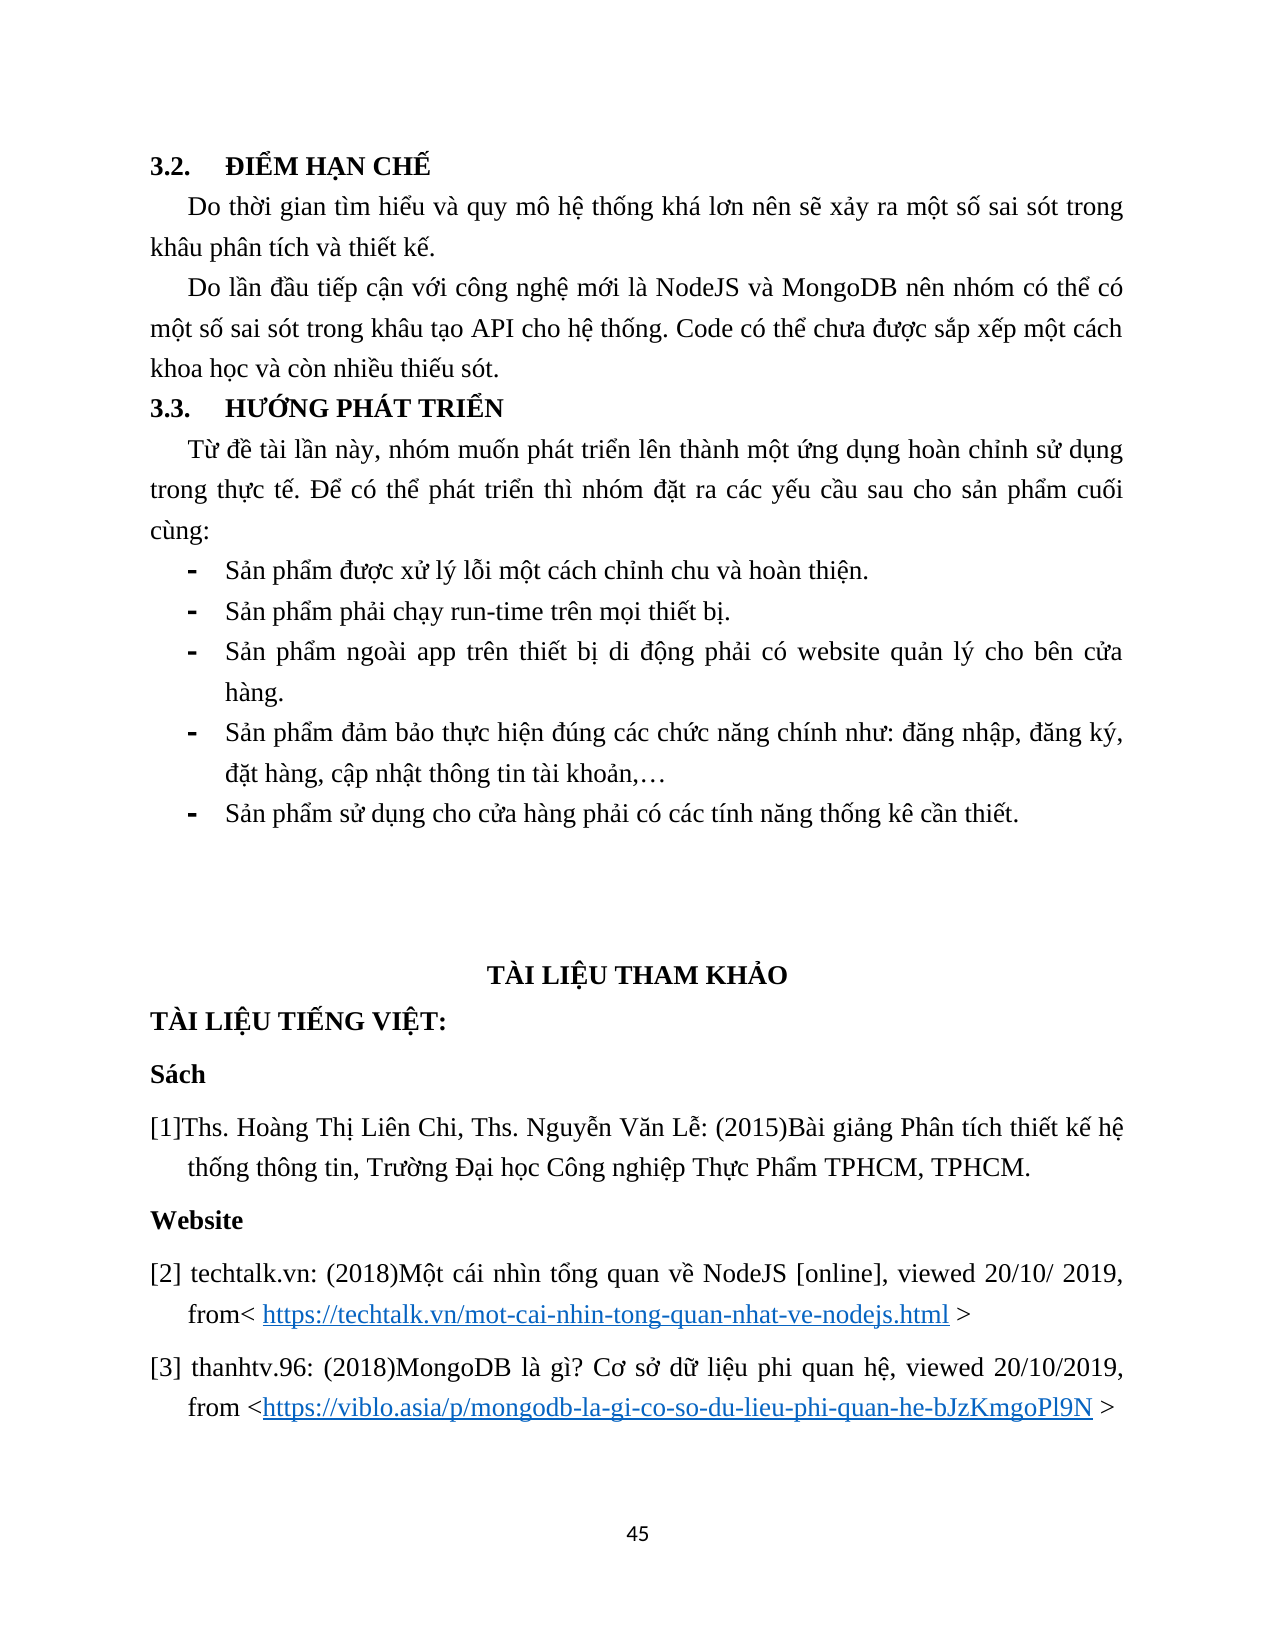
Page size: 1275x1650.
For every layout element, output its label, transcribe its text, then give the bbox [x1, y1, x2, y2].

text [3] thanhtv.96: (2018)MongoDB là gì? Cơ sở dữ liệu phi quan hệ, viewed 20/10/2019, from <https://viblo.asia/p/mongodb-la-gi-co-so-du-lieu-phi-quan-he-bJzKmgoPl9N > [150, 1351, 1125, 1422]
list Sản phẩm được xử lý lỗi một cách chỉnh chu và hoàn thiện. [187, 554, 1125, 585]
text [2] techtalk.vn: (2018)Một cái nhìn tổng quan về NodeJS [online], viewed 20/10/ 2019, from< https://techtalk.vn/mot-cai-nhin-tong-quan-nhat-ve-nodejs.html > [150, 1257, 1125, 1329]
list Do lần đầu tiếp cận với công nghệ mới là NodeJS và MongoDB nên nhóm có thể có một số sai sót trong khâu tạo API cho hệ thống. Code có thể chưa được sắp xếp một cách khoa học và còn nhiều thiếu sót. [150, 271, 1125, 383]
list HƯỚNG PHÁT TRIỂN [150, 392, 1125, 424]
text [1]Ths. Hoàng Thị Liên Chi, Ths. Nguyễn Văn Lễ: (2015)Bài giảng Phân tích thiết kế hệ thống thông tin, Trường Đại học Công nghiệp Thực Phẩm TPHCM, TPHCM. [150, 1111, 1125, 1183]
list Do thời gian tìm hiểu và quy mô hệ thống khá lơn nên sẽ xảy ra một số sai sót trong khâu phân tích và thiết kế. [150, 190, 1125, 262]
list Sản phẩm phải chạy run-time trên mọi thiết bị. [187, 595, 1125, 626]
subtitle TÀI LIỆU THAM KHẢO [150, 959, 1125, 990]
text Sách [150, 1058, 1125, 1089]
text Website [150, 1204, 1125, 1236]
text TÀI LIỆU TIẾNG VIỆT: [150, 1005, 1125, 1036]
list Sản phẩm ngoài app trên thiết bị di động phải có website quản lý cho bên cửa hàng. [187, 635, 1125, 707]
list Sản phẩm đảm bảo thực hiện đúng các chức năng chính như: đăng nhập, đăng ký, đặt hàng, cập nhật thông tin tài khoản,… [187, 716, 1125, 788]
list ĐIỂM HẠN CHẾ [150, 150, 1125, 181]
list Sản phẩm sử dụng cho cửa hàng phải có các tính năng thống kê cần thiết. [187, 797, 1125, 828]
list Từ đề tài lần này, nhóm muốn phát triển lên thành một ứng dụng hoàn chỉnh sử dụng trong thực tế. Để có thể phát triển thì nhóm đặt ra các yếu cầu sau cho sản phẩm cuối cùng: [150, 433, 1125, 545]
